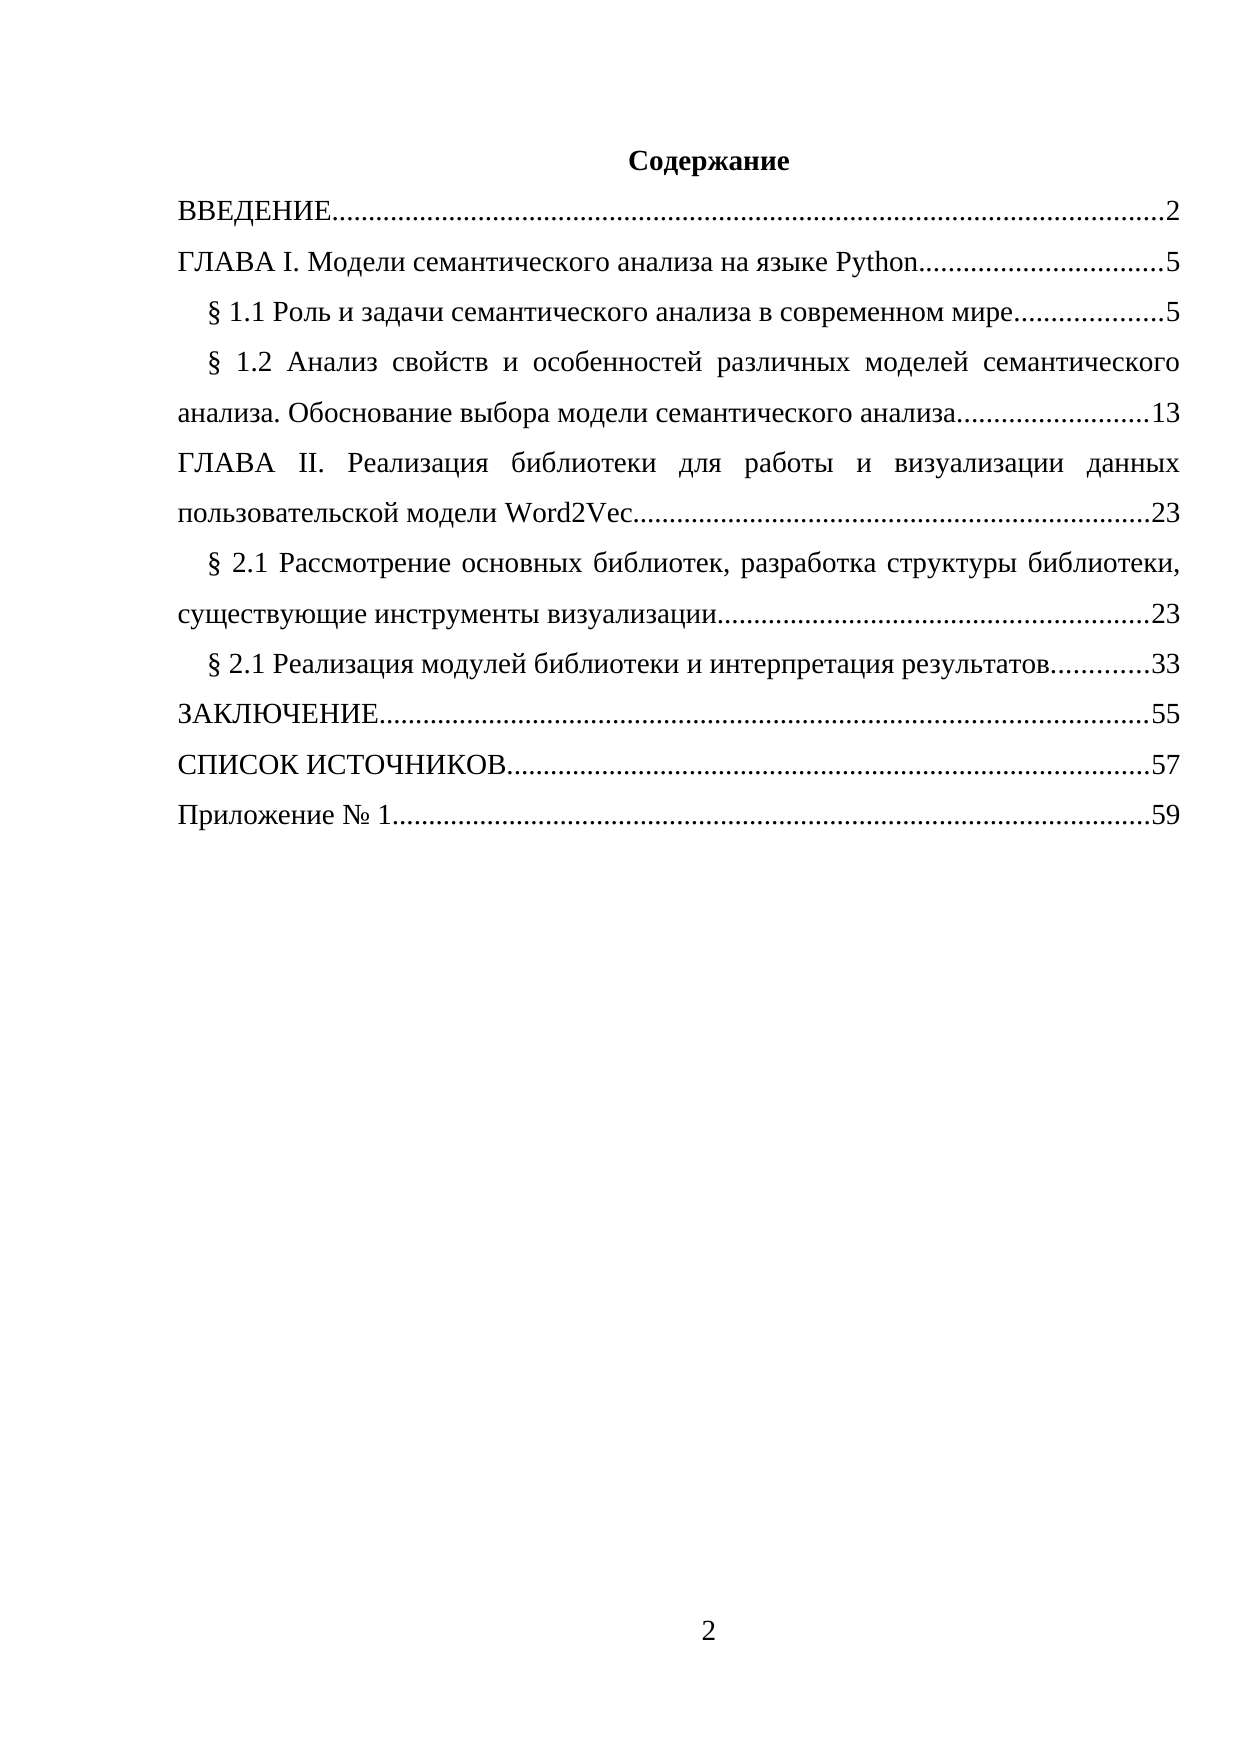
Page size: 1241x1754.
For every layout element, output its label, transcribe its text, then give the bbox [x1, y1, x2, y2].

text § 1.2 Анализ свойств и особенностей различных моделей семантического анализа. Обоснование выбора модели семантического анализа. 13 [177, 344, 1181, 428]
text § 2.1 Реализация модулей библиотеки и интерпретация результатов. 33 [177, 646, 1181, 680]
text ГЛАВА II. Реализация библиотеки для работы и визуализации данных пользовательской модели Word2Vec. 23 [177, 445, 1181, 529]
text ЗАКЛЮЧЕНИЕ 55 [177, 697, 1181, 730]
text § 1.1 Роль и задачи семантического анализа в современном мире. 5 [177, 294, 1181, 328]
subtitle Содержание [177, 143, 1181, 177]
text ВВЕДЕНИЕ 2 [177, 193, 1181, 227]
text СПИСОК ИСТОЧНИКОВ 57 [177, 747, 1181, 780]
text § 2.1 Рассмотрение основных библиотек, разработка структуры библиотеки, существующие инструменты визуализации. 23 [177, 546, 1181, 629]
text Приложение № 1 59 [177, 797, 1181, 831]
text ГЛАВА I. Модели семантического анализа на языке Python. 5 [177, 244, 1181, 277]
